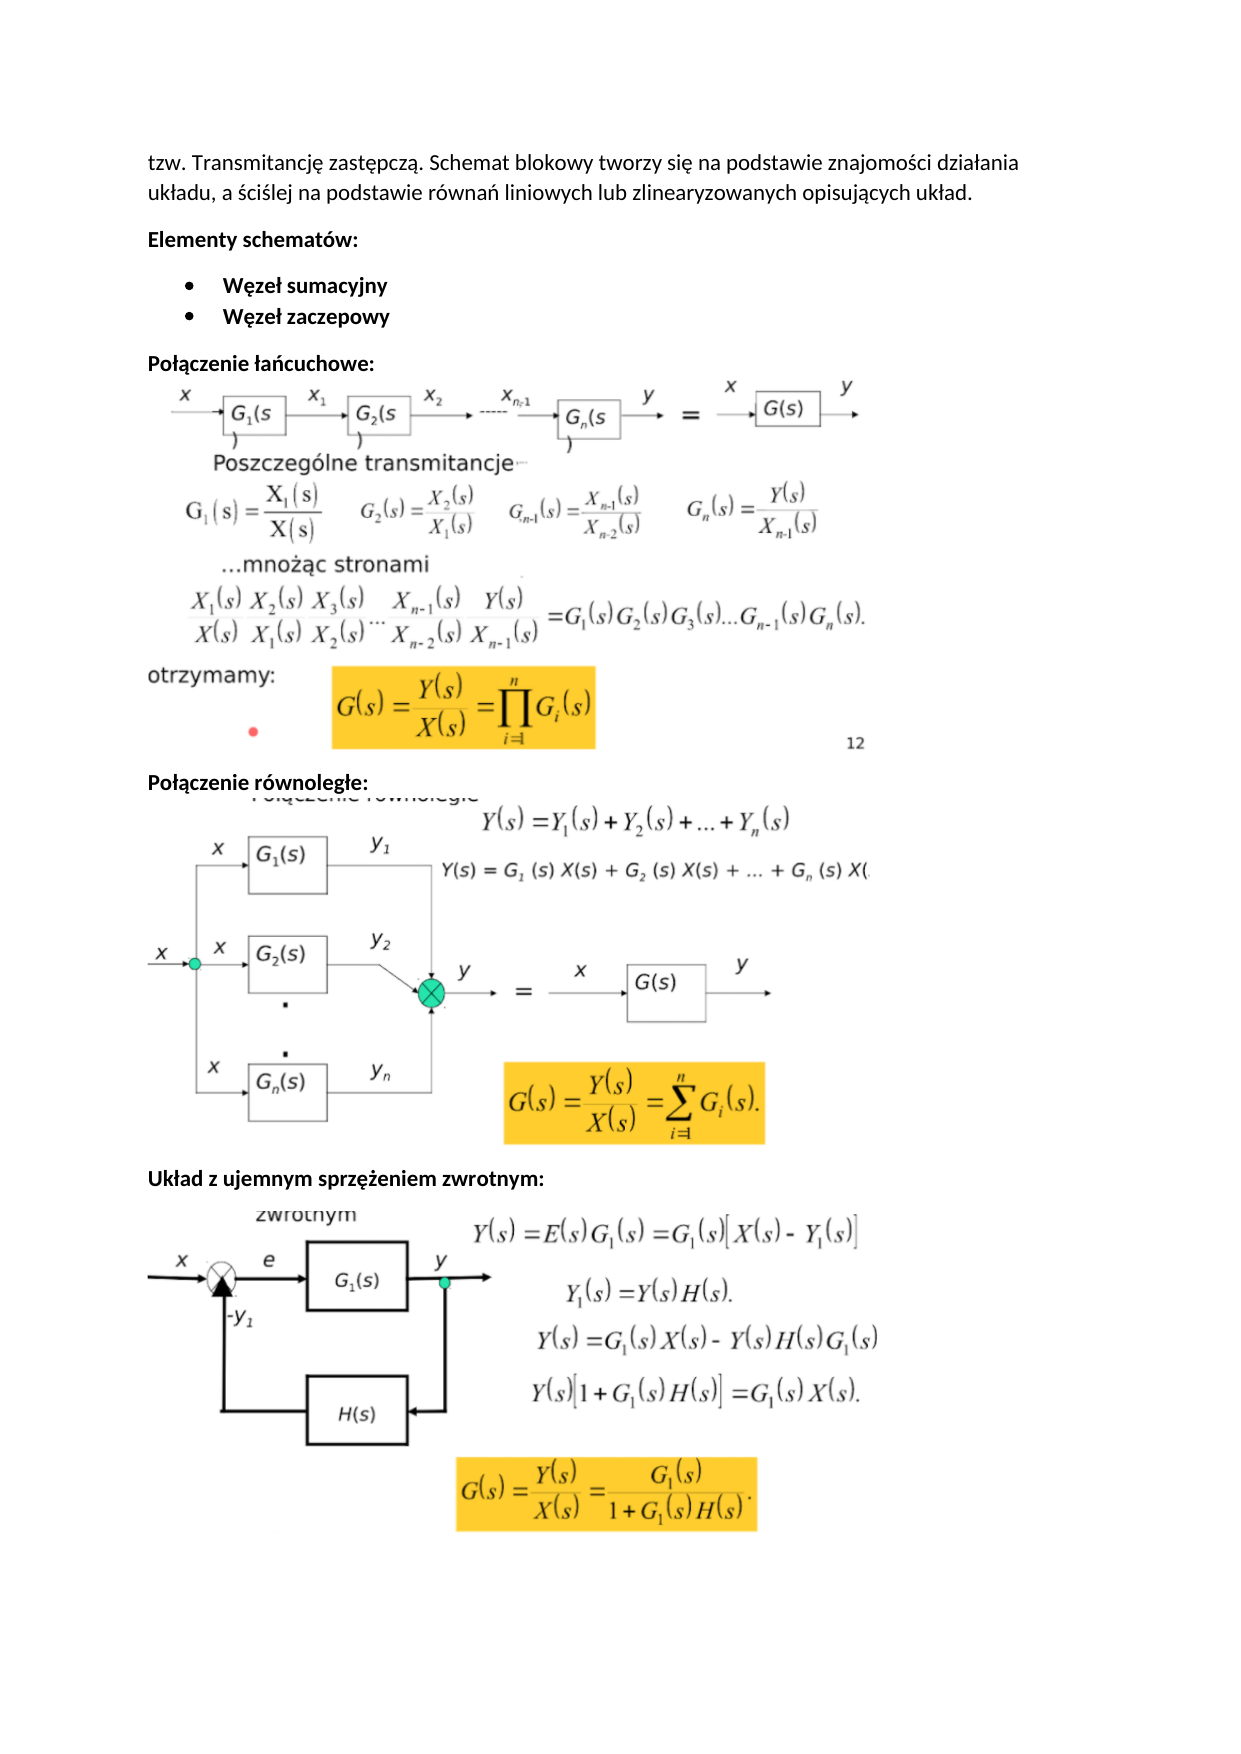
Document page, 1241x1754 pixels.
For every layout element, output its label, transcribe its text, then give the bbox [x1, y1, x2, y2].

picture [147, 1211, 878, 1533]
picture [147, 798, 870, 1146]
list Węzeł sumacyjny [185, 272, 1093, 299]
picture [147, 378, 867, 750]
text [148, 148, 1093, 206]
list Węzeł zaczepowy [185, 302, 1093, 330]
text Elementy schematów: [148, 225, 1093, 253]
text Układ z ujemnym sprzężeniem zwrotnym: [148, 1164, 1093, 1192]
